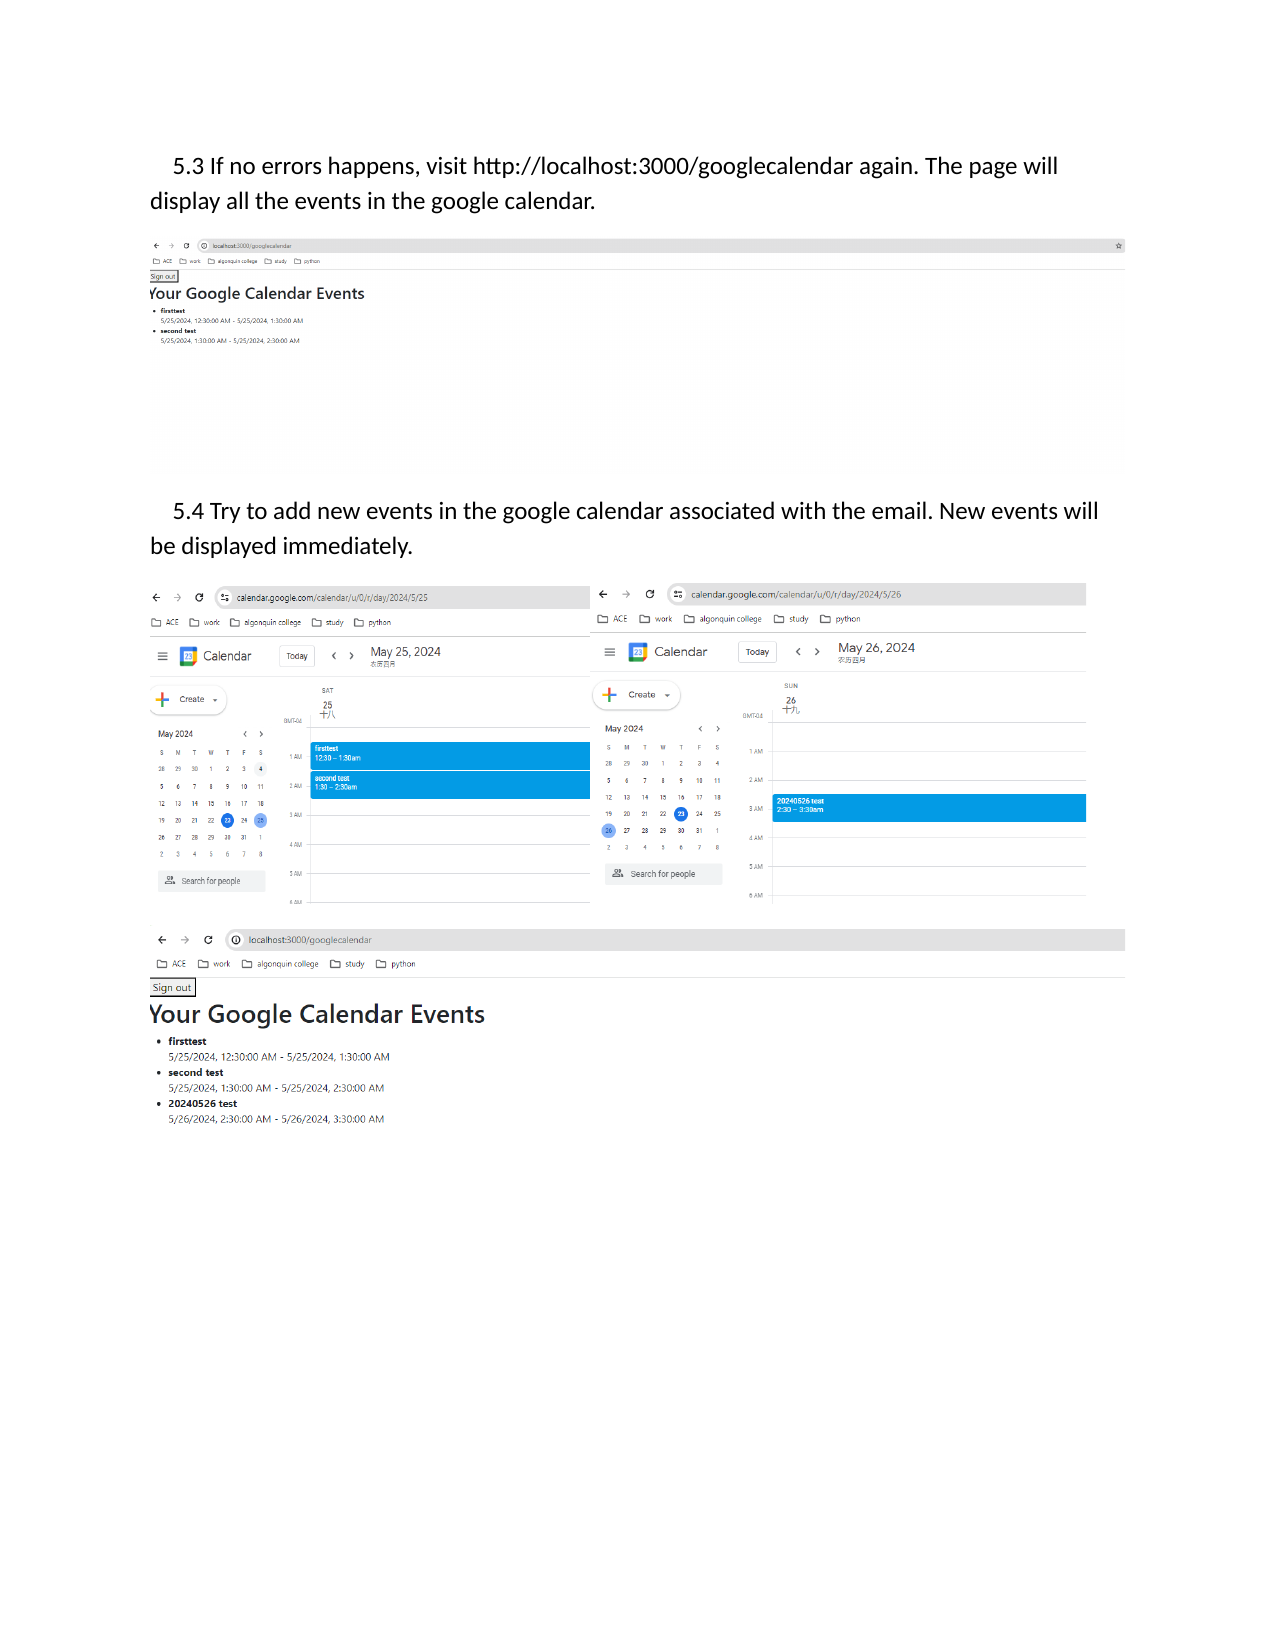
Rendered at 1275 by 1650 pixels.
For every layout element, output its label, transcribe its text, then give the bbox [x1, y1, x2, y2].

text 5.3 If no errors happens, visit http://localhost:3000/googlecalendar again. The page will display all the events in the google calendar. [150, 150, 1125, 216]
picture [150, 581, 1087, 904]
text 5.4 Try to add new events in the google calendar associated with the email. New events will be displayed immediately. [150, 495, 1125, 561]
picture [150, 925, 1125, 1222]
picture [150, 236, 1125, 474]
